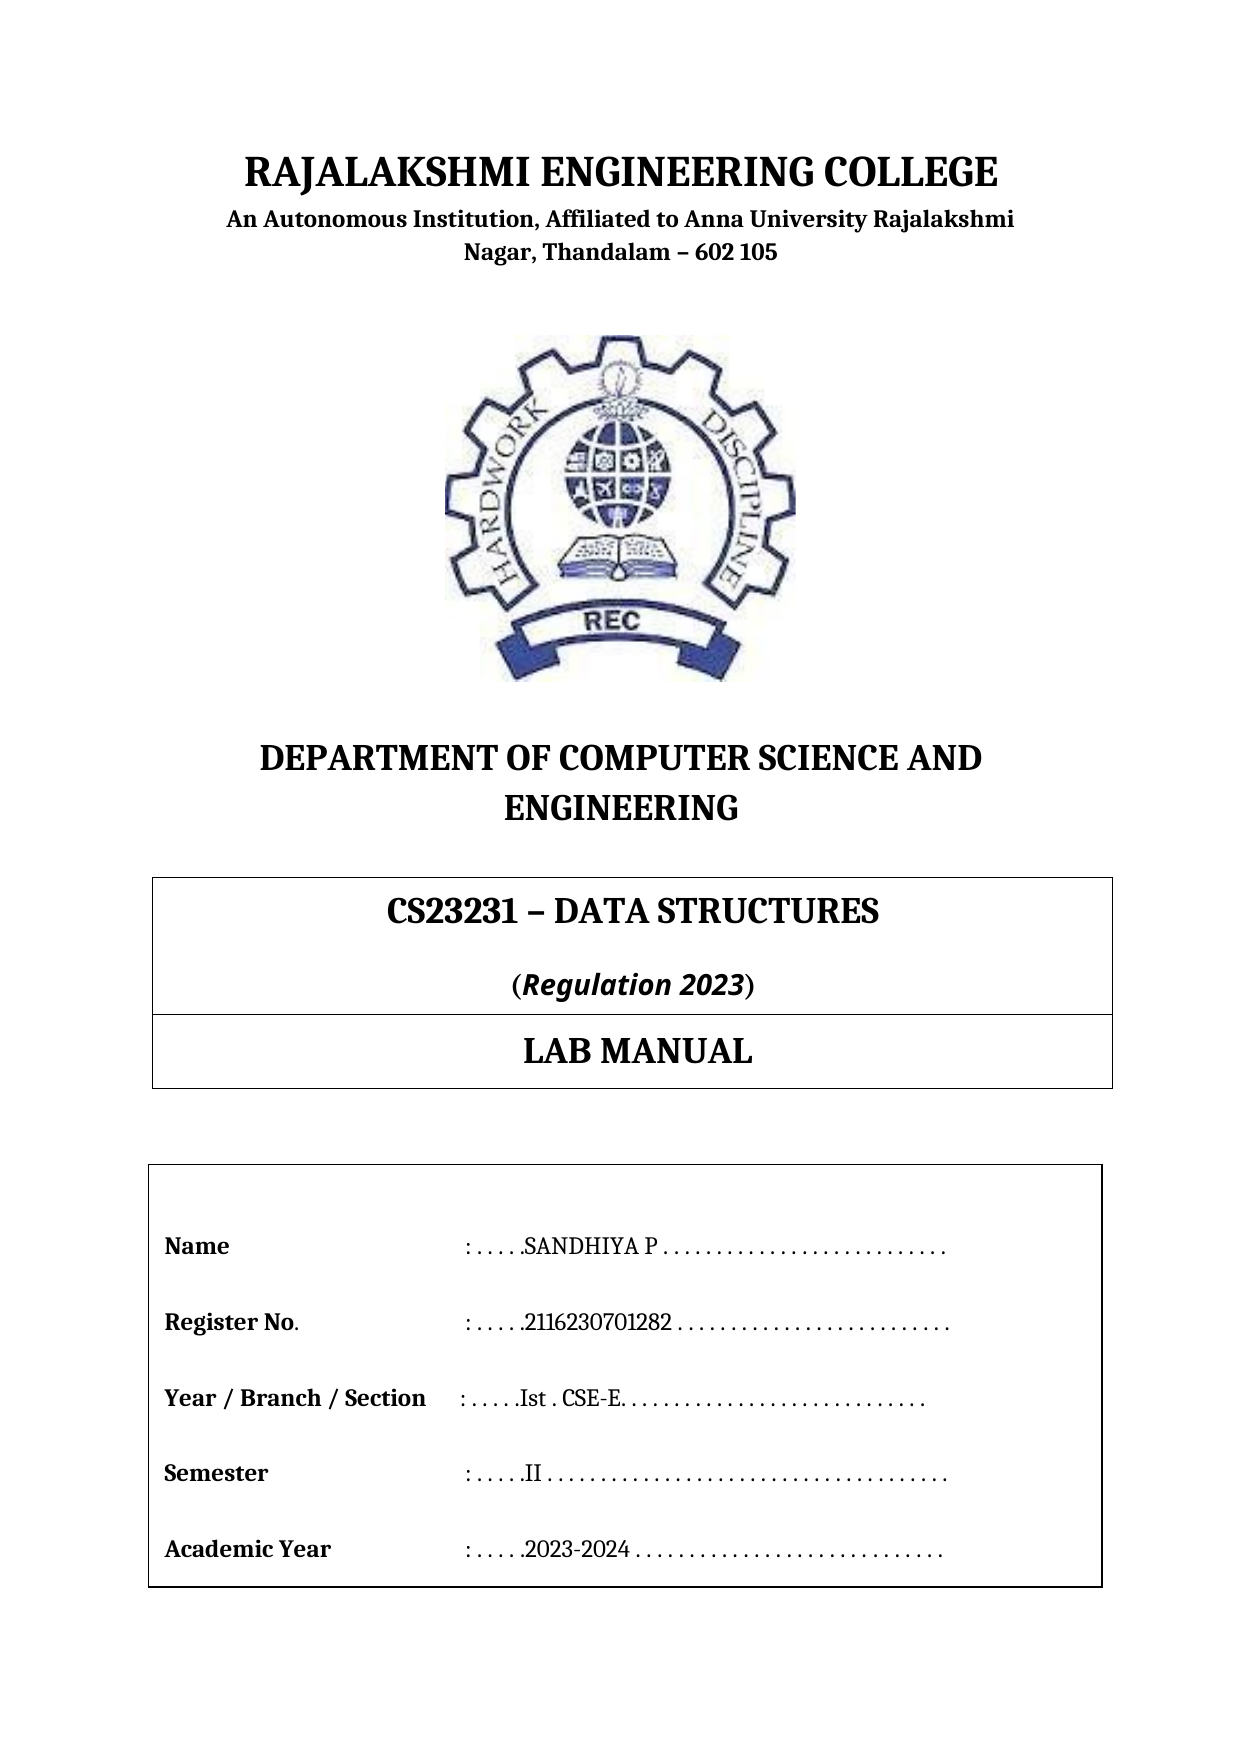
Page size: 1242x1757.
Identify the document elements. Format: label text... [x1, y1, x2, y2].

picture [445, 335, 796, 682]
table_header CS23231 – DATA STRUCTURES (Regulation 2023) [153, 878, 1112, 1014]
table_cell LAB MANUAL [153, 1015, 1112, 1088]
text RAJALAKSHMI ENGINEERING COLLEGE [123, 147, 1119, 197]
subtitle An Autonomous Institution, Affiliated to Anna University Rajalakshmi Nagar, Thandalam – 602 105 [221, 205, 1020, 267]
text DEPARTMENT OF COMPUTER SCIENCE AND ENGINEERING [221, 737, 1021, 829]
